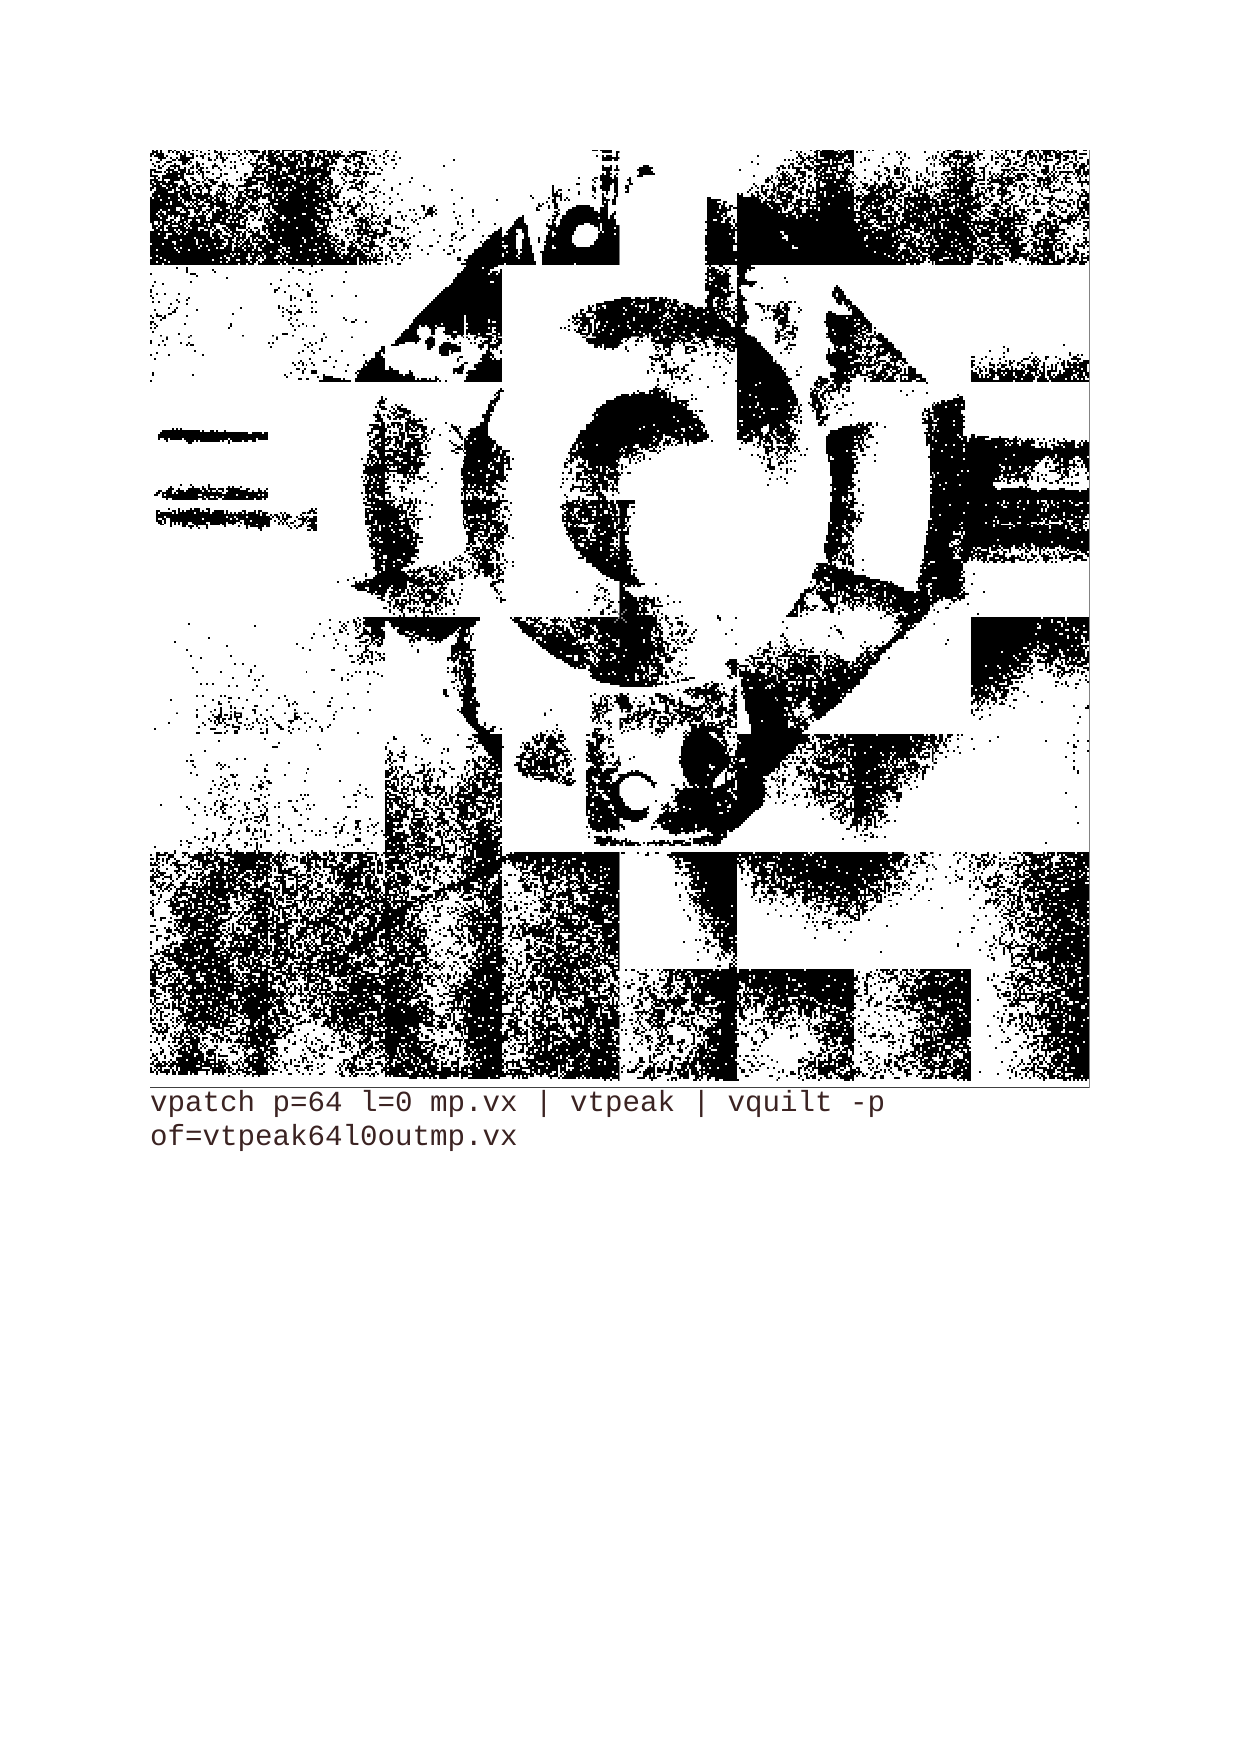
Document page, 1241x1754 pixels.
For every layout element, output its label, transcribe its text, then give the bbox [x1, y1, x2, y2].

picture [150, 150, 1090, 1088]
text vpatch p=64 l=0 mp.vx | vtpeak | vquilt -p of=vtpeak64l0outmp.vx [150, 1088, 1090, 1154]
